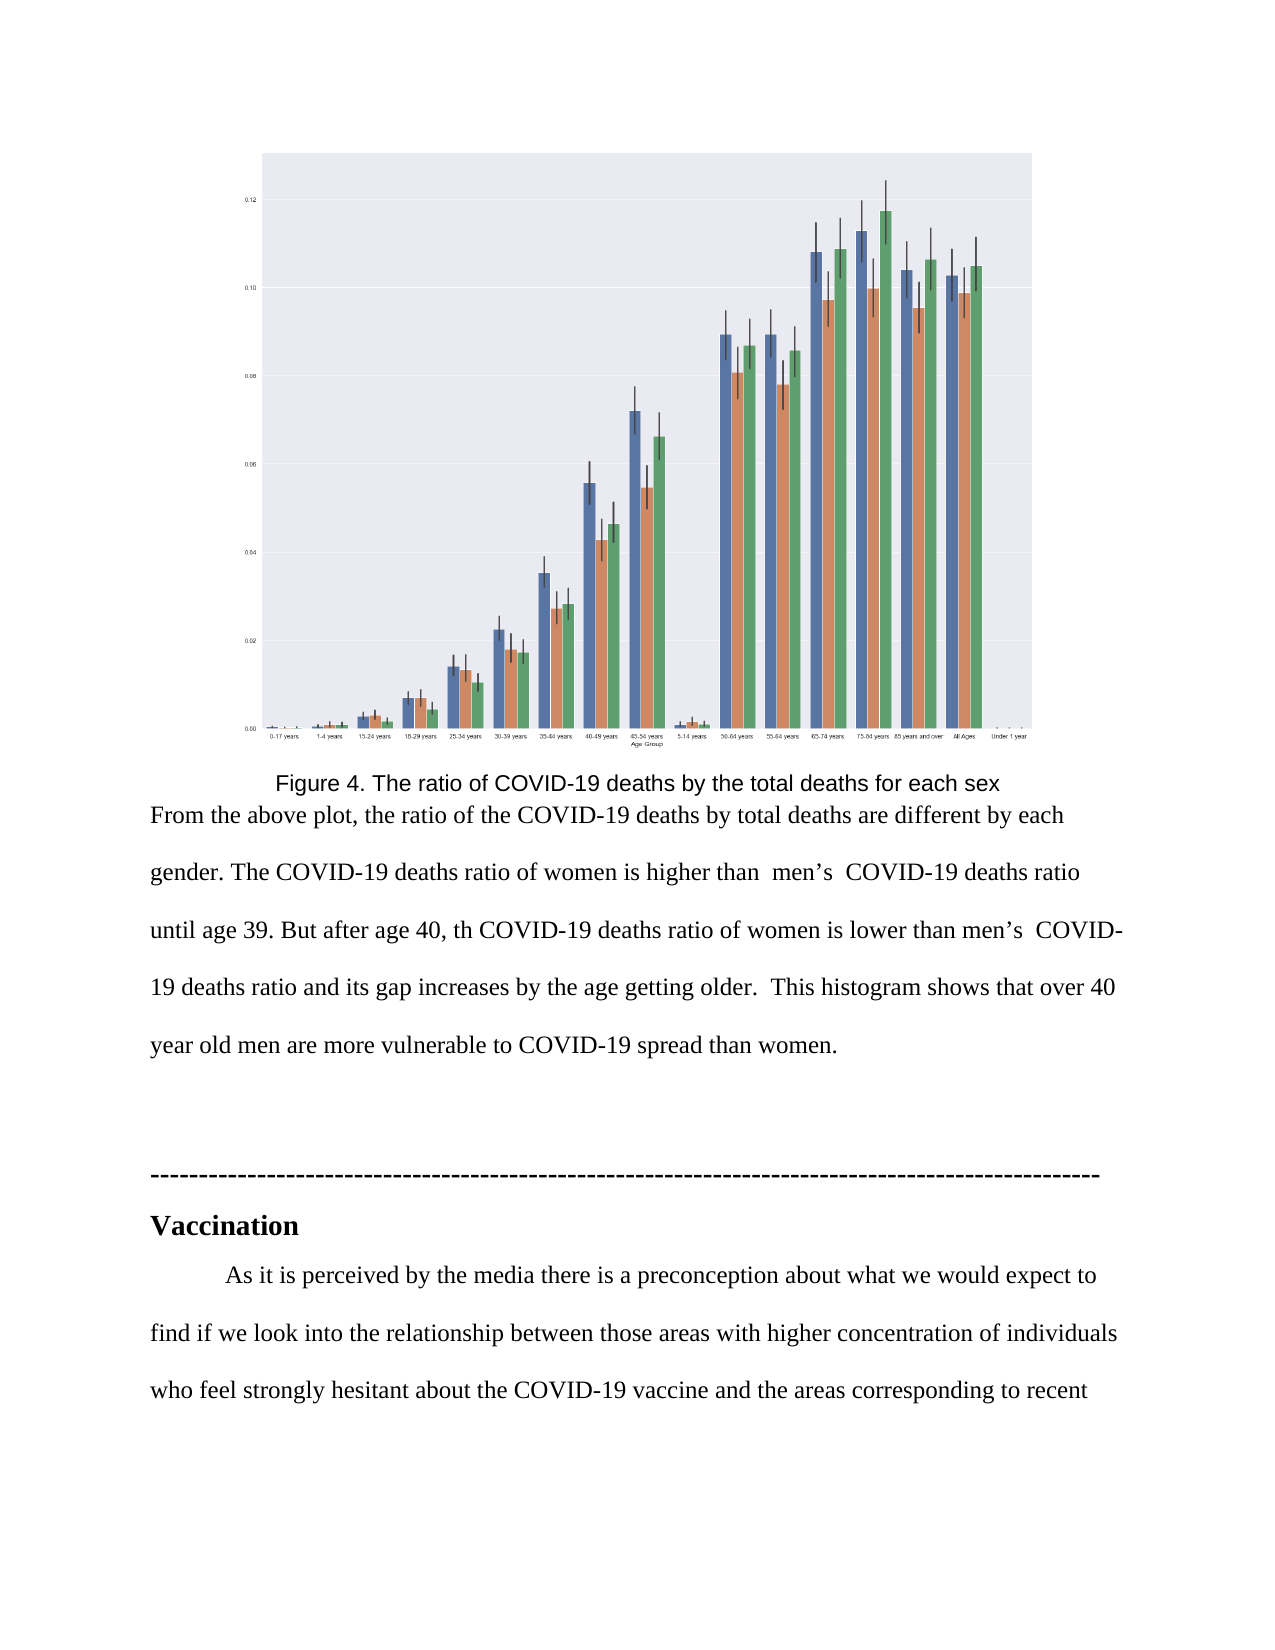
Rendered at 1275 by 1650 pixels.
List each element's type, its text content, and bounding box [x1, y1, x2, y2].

text From the above plot, the ratio of the COVID-19 deaths by total deaths are different by each gender. The COVID-19 deaths ratio of women is higher than men’s COVID-19 deaths ratio until age 39. But after age 40, th COVID-19 deaths ratio of women is lower than men’s COVID-19 deaths ratio and its gap increases by the age getting older. This histogram shows that over 40 year old men are more vulnerable to COVID-19 spread than women. [150, 800, 1125, 1058]
text -------------------------------------------------------------------------------------------------- [150, 1156, 1125, 1189]
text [150, 1260, 1125, 1404]
text Figure 4. The ratio of COVID-19 deaths by the total deaths for each sex [150, 769, 1125, 796]
picture [240, 150, 1035, 751]
text Vaccination [150, 1208, 1125, 1242]
